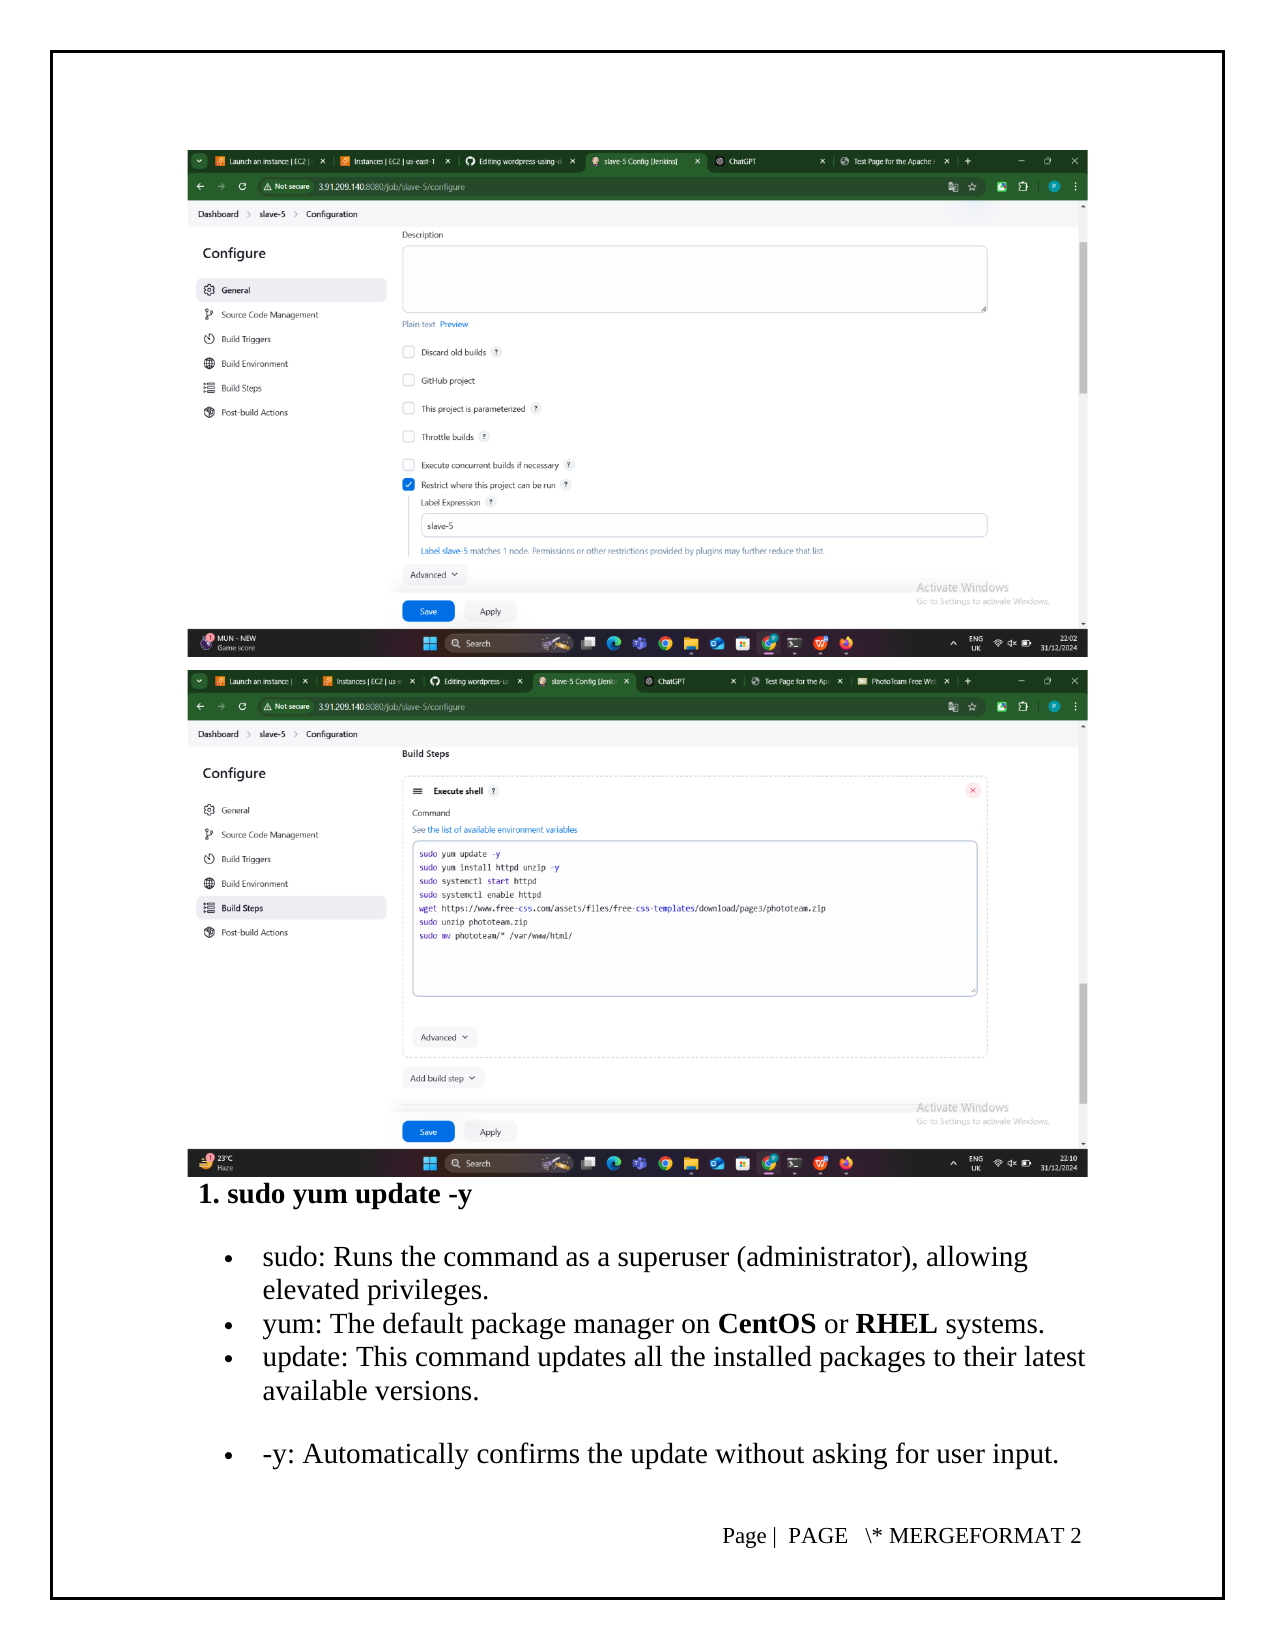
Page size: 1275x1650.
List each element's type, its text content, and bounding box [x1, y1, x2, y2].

picture [187, 150, 1088, 657]
picture [187, 670, 1088, 1177]
list update: This command updates all the installed packages to their latest available versions. [225, 1339, 1087, 1407]
list yum: The default package manager on CentOS or RHEL systems. [225, 1306, 1087, 1339]
list -y: Automatically confirms the update without asking for user input. [225, 1436, 1087, 1469]
subtitle 1. sudo yum update -y [198, 1177, 1087, 1210]
list sudo: Runs the command as a superuser (administrator), allowing elevated privileges. [225, 1239, 1087, 1306]
